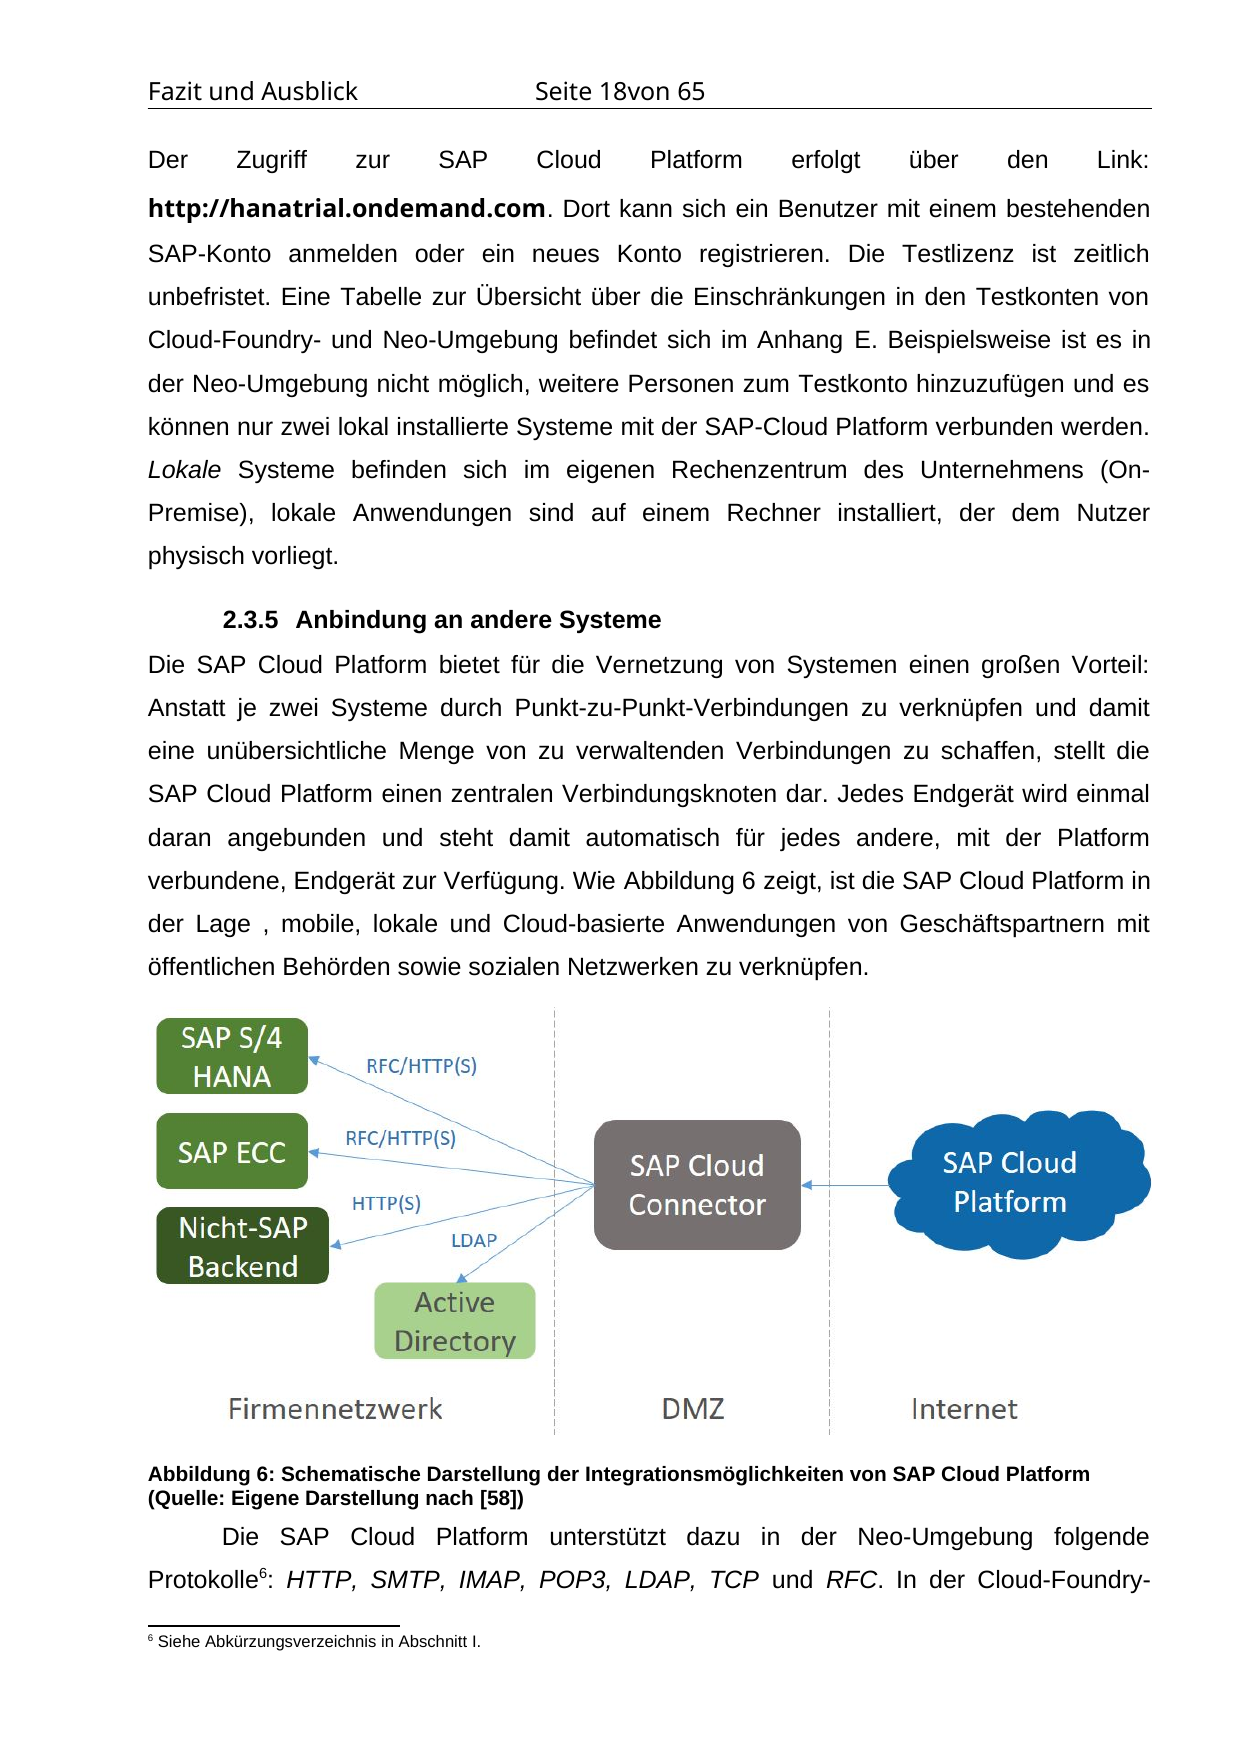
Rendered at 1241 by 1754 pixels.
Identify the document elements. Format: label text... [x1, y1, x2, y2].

text Abbildung 6: Schematische Darstellung der Integrationsmöglichkeiten von SAP Cloud Platform [148, 1435, 1152, 1486]
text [148, 145, 1152, 570]
text (Quelle: Eigene Darstellung nach) [148, 1486, 1152, 1510]
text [148, 1522, 1152, 1593]
subtitle Anbindung an andere Systeme [223, 605, 1152, 634]
picture [147, 1007, 1152, 1435]
text Die SAP Cloud Platform bietet für die Vernetzung von Systemen einen großen Vorteil: Anstatt je zwei Systeme durch Punkt-zu-Punkt-Verbindungen zu verknüpfen und damit eine unübersichtliche Menge von zu verwaltenden Verbindungen zu schaffen, stellt die SAP Cloud Platform einen zentralen Verbindungsknoten dar. Jedes Endgerät wird einmal daran angebunden und steht damit automatisch für jedes andere, mit der Platform verbundene, Endgerät zur Verfügung. Wie Abbildung 6 zeigt, ist die SAP Cloud Platform in der Lage , mobile, lokale und Cloud-basierte Anwendungen von Geschäftspartnern mit öffentlichen Behörden sowie sozialen Netzwerken zu verknüpfen. [148, 650, 1152, 981]
